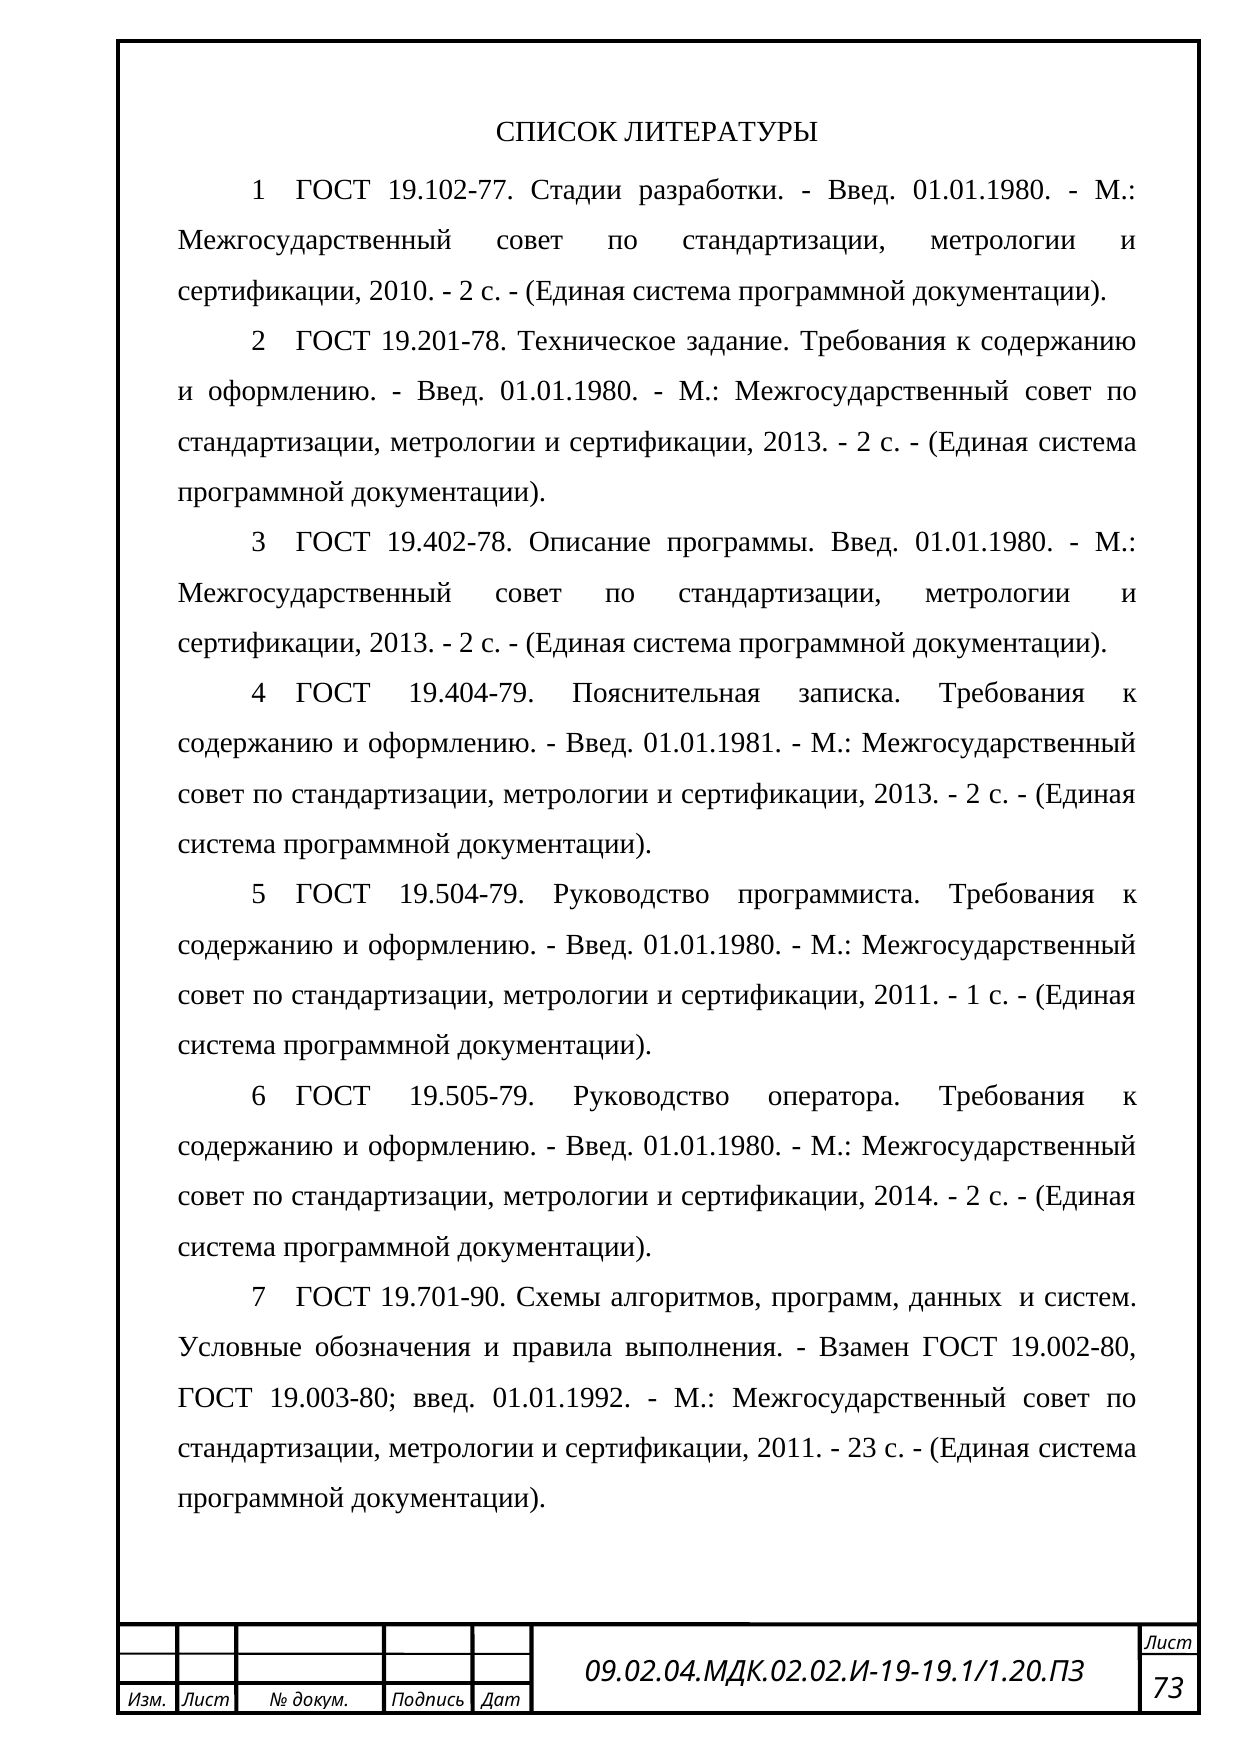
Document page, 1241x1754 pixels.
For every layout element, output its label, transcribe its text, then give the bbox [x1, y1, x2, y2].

text ГОСТ 19.102-77. Стадии разработки. - Введ. 01.01.1980. - М.: Межгосударственный совет по стандартизации, метрологии и сертификации, 2010. - 2 с. - (Единая система программной документации). [177, 172, 1137, 306]
text ГОСТ 19.404-79. Пояснительная записка. Требования к содержанию и оформлению. - Введ. 01.01.1981. - М.: Межгосударственный совет по стандартизации, метрологии и сертификации, 2013. - 2 с. - (Единая система программной документации). [177, 675, 1137, 860]
text ГОСТ 19.201-78. Техническое задание. Требования к содержанию и оформлению. - Введ. 01.01.1980. - М.: Межгосударственный совет по стандартизации, метрологии и сертификации, 2013. - 2 с. - (Единая система программной документации). [177, 323, 1137, 508]
subtitle Список литературы [177, 114, 1137, 147]
text ГОСТ 19.504-79. Руководство программиста. Требования к содержанию и оформлению. - Введ. 01.01.1980. - М.: Межгосударственный совет по стандартизации, метрологии и сертификации, 2011. - 1 с. - (Единая система программной документации). [177, 877, 1137, 1061]
text ГОСТ 19.402-78. Описание программы. Введ. 01.01.1980. - М.: Межгосударственный совет по стандартизации, метрологии и сертификации, 2013. - 2 с. - (Единая система программной документации). [177, 524, 1137, 658]
text ГОСТ 19.505-79. Руководство оператора. Требования к содержанию и оформлению. - Введ. 01.01.1980. - М.: Межгосударственный совет по стандартизации, метрологии и сертификации, 2014. - 2 с. - (Единая система программной документации). [177, 1078, 1137, 1262]
text ГОСТ 19.701-90. Схемы алгоритмов, программ, данных и систем. Условные обозначения и правила выполнения. - Взамен ГОСТ 19.002-80, ГОСТ 19.003-80; введ. 01.01.1992. - М.: Межгосударственный совет по стандартизации, метрологии и сертификации, 2011. - 23 с. - (Единая система программной документации). [177, 1279, 1137, 1514]
